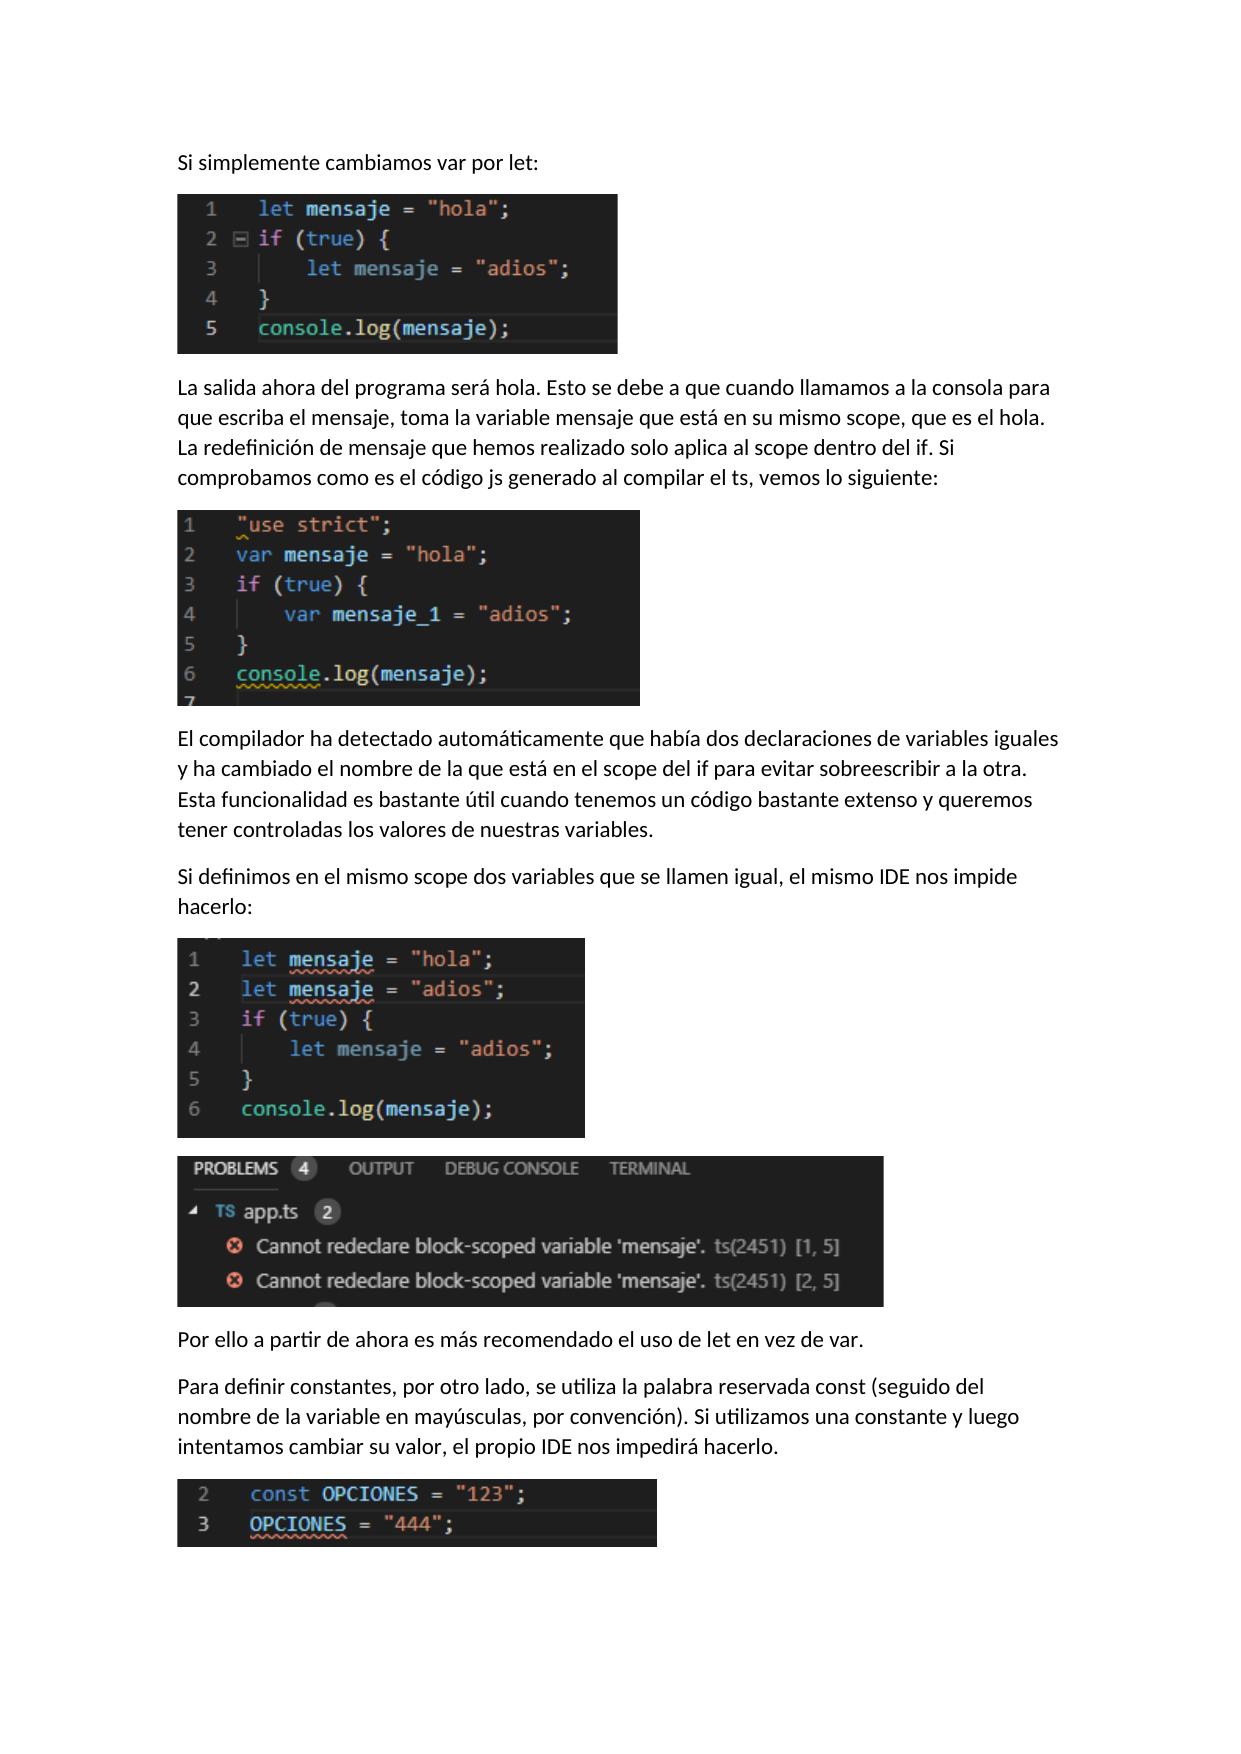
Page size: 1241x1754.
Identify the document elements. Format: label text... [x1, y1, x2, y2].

picture [177, 938, 585, 1138]
text Si simplemente cambiamos var por let: [177, 148, 1063, 176]
text Por ello a partir de ahora es más recomendado el uso de let en vez de var. [177, 1325, 1063, 1353]
picture [177, 1156, 884, 1307]
picture [177, 1479, 657, 1547]
text El compilador ha detectado automáticamente que había dos declaraciones de variables iguales y ha cambiado el nombre de la que está en el scope del if para evitar sobreescribir a la otra. Esta funcionalidad es bastante útil cuando tenemos un código bastante extenso y queremos tener controladas los valores de nuestras variables. [177, 724, 1063, 843]
text Para definir constantes, por otro lado, se utiliza la palabra reservada const (seguido del nombre de la variable en mayúsculas, por convención). Si utilizamos una constante y luego intentamos cambiar su valor, el propio IDE nos impedirá hacerlo. [177, 1372, 1063, 1460]
picture [177, 510, 640, 706]
picture [177, 194, 618, 354]
text La salida ahora del programa será hola. Esto se debe a que cuando llamamos a la consola para que escriba el mensaje, toma la variable mensaje que está en su mismo scope, que es el hola. La redefinición de mensaje que hemos realizado solo aplica al scope dentro del if. Si comprobamos como es el código js generado al compilar el ts, vemos lo siguiente: [177, 373, 1063, 491]
text Si definimos en el mismo scope dos variables que se llamen igual, el mismo IDE nos impide hacerlo: [177, 862, 1063, 920]
